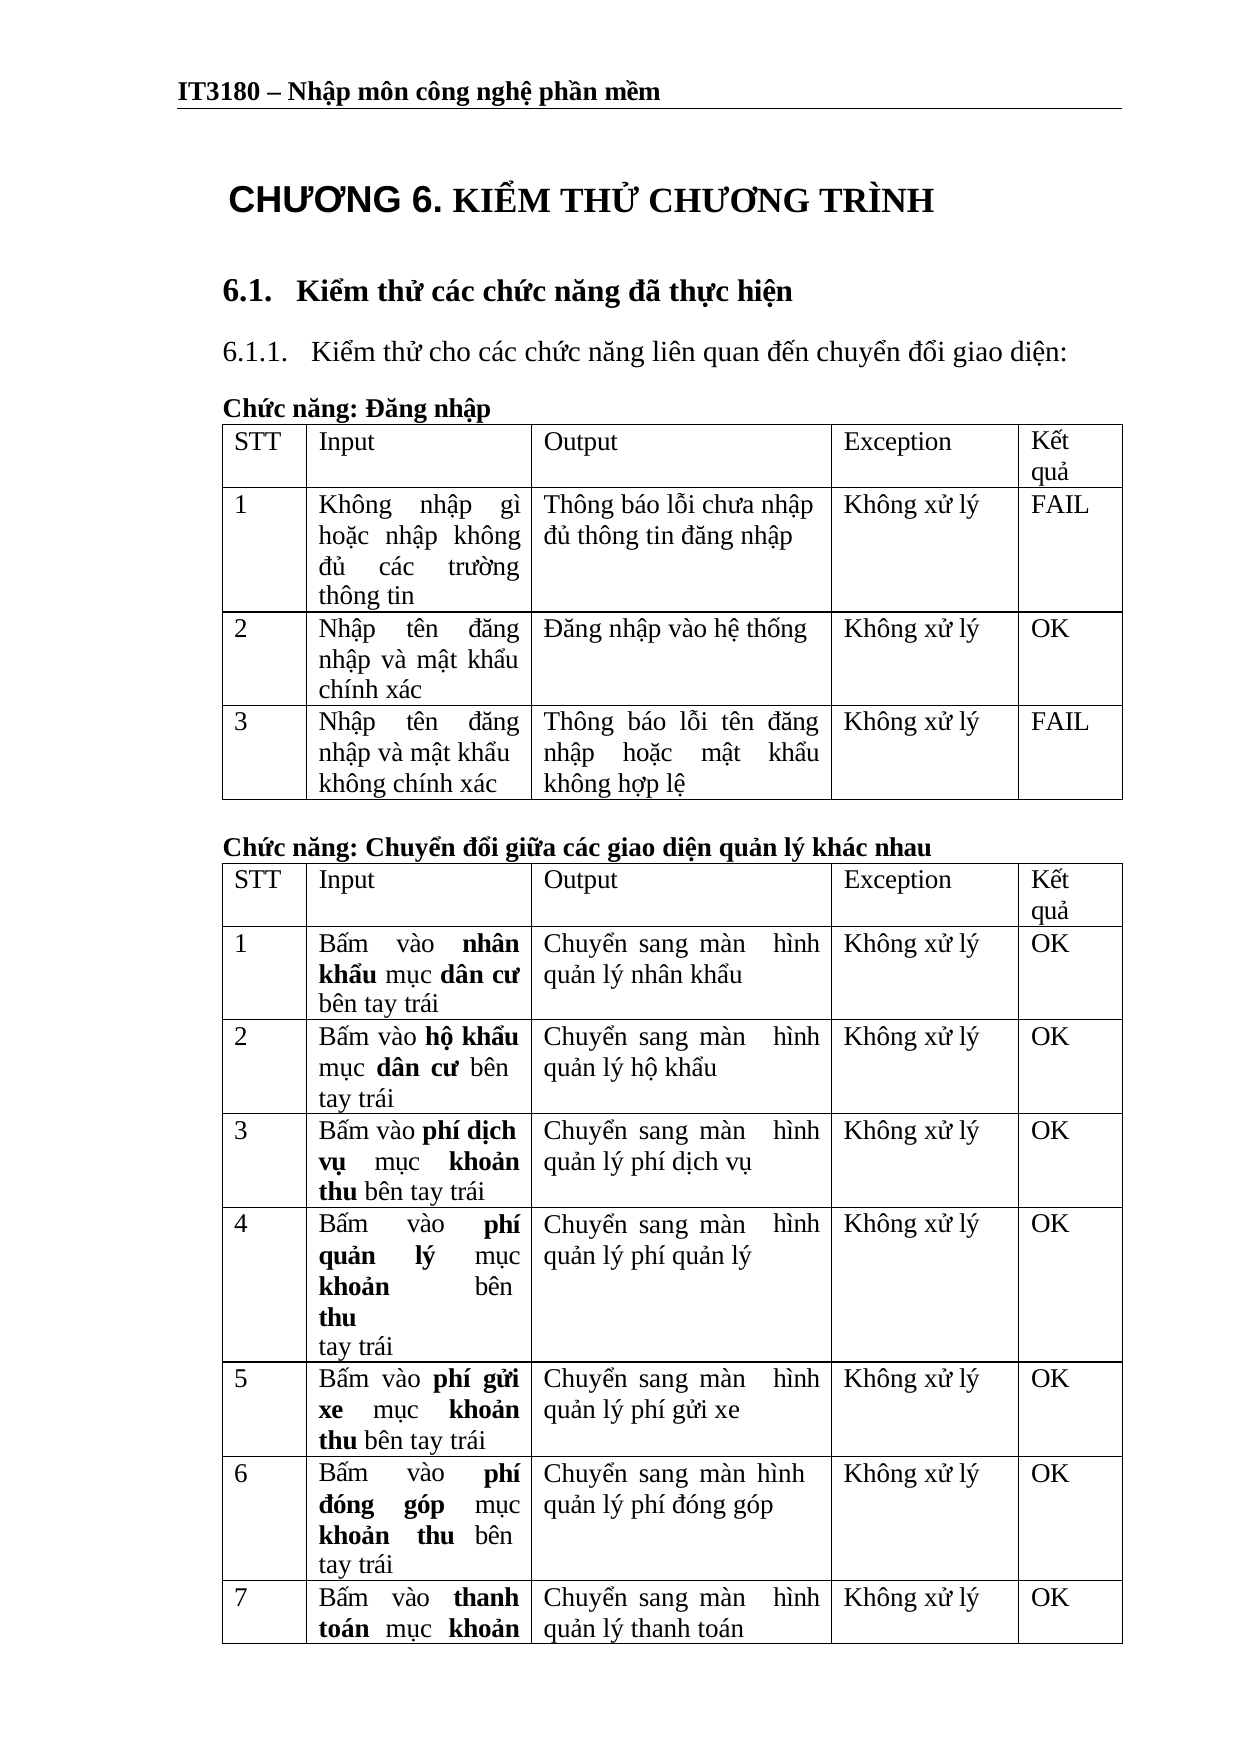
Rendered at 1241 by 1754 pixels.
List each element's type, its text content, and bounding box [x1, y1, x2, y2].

text Chức năng: Chuyển đổi giữa các giao diện quản lý khác nhau [222, 831, 1152, 862]
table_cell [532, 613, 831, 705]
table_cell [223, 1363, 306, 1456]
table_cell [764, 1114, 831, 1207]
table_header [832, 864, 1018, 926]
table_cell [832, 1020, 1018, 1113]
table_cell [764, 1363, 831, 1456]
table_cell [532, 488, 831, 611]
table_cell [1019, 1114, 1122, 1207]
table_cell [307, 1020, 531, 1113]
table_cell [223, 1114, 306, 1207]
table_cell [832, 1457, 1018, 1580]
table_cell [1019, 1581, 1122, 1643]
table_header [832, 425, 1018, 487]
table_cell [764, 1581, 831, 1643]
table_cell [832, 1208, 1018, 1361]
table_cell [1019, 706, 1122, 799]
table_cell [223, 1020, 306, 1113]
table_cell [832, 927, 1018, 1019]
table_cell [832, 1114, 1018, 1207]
subtitle Kiểm thử các chức năng đã thực hiện [222, 271, 1152, 309]
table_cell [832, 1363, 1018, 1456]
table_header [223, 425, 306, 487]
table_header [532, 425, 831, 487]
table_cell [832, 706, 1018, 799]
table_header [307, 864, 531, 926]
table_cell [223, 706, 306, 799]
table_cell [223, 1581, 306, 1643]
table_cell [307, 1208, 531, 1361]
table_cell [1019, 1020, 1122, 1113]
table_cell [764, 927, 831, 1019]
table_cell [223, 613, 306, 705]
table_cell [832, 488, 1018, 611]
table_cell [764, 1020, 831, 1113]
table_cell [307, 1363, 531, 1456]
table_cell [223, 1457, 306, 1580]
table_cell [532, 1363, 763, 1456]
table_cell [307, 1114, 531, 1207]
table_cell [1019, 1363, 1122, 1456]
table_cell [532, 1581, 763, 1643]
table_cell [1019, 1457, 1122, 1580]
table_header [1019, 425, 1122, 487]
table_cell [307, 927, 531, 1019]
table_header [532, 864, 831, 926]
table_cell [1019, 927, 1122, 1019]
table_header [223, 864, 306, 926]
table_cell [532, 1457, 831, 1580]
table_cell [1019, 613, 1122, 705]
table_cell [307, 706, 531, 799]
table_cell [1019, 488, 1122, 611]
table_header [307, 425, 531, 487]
text CHƯƠNG 6. KIỂM THỬ CHƯƠNG TRÌNH [89, 177, 1074, 220]
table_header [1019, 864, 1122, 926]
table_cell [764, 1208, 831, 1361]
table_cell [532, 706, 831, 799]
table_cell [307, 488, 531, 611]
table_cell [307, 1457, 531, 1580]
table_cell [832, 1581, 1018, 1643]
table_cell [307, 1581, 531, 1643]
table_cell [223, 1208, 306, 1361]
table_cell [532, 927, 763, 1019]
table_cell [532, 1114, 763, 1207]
text Chức năng: Đăng nhập [222, 392, 1152, 424]
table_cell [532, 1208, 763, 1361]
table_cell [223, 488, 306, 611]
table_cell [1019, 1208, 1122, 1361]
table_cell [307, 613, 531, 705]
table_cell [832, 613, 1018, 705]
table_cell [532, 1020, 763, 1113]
subtitle Kiểm thử cho các chức năng liên quan đến chuyển đổi giao diện: [222, 334, 1152, 368]
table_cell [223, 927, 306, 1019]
